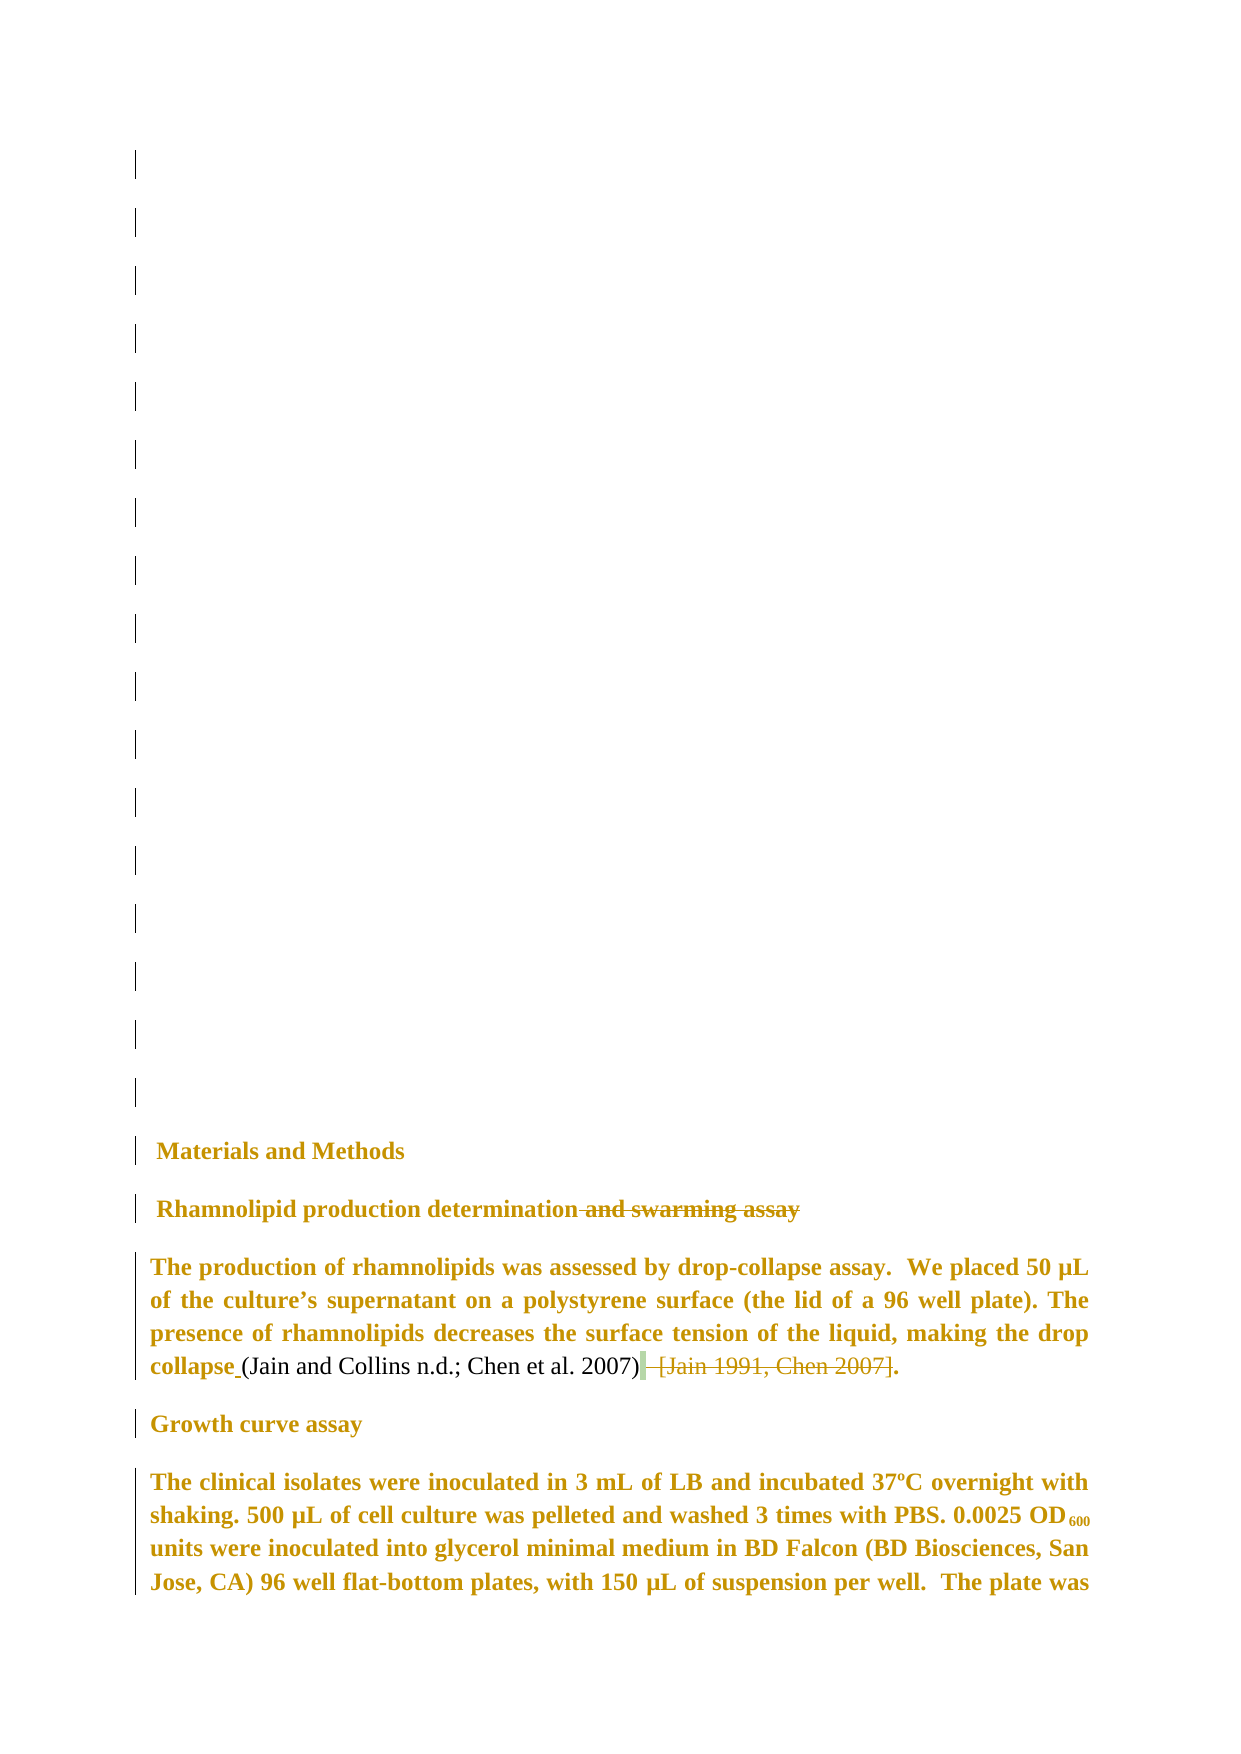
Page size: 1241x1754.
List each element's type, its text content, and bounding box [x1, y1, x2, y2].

text Materials and Methods [150, 1136, 1090, 1165]
text Rhamnolipid production determination [150, 1194, 1090, 1223]
text The production of rhamnolipids was assessed by drop-collapse assay. We placed 50 μL of the culture’s supernatant on a polystyrene surface (the lid of a 96 well plate). The presence of rhamnolipids decreases the surface tension of the liquid, making the drop collapse(Jain and Collins n.d.; Chen et al. 2007). [150, 1252, 1090, 1380]
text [150, 1467, 1090, 1595]
text Growth curve assay [150, 1409, 1090, 1438]
